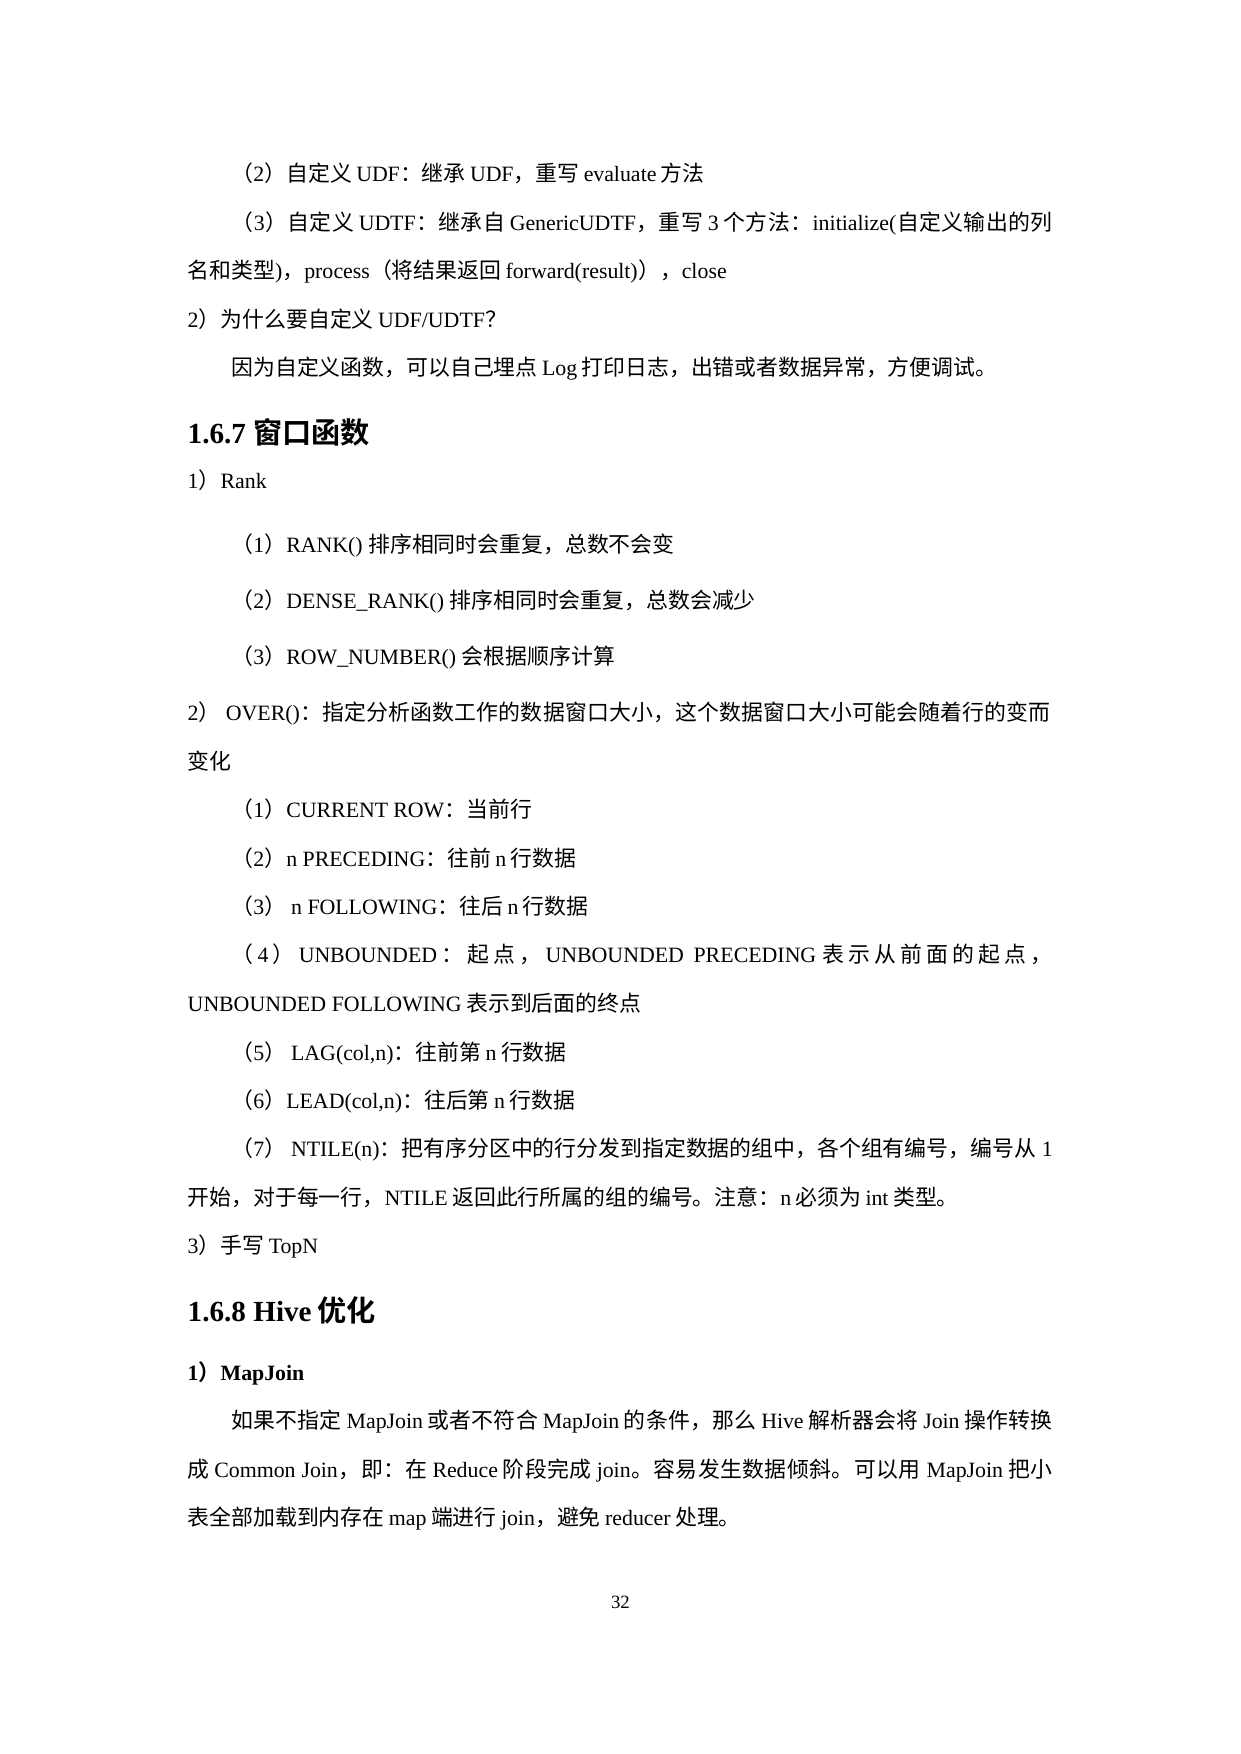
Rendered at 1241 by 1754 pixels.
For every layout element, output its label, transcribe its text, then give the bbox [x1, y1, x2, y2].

text （5） LAG(col,n)：往前第n行数据 [187, 1034, 1053, 1067]
text 如果不指定MapJoin或者不符合MapJoin的条件，那么Hive解析器会将Join操作转换成Common Join，即：在Reduce阶段完成join。容易发生数据倾斜。可以用MapJoin把小表全部加载到内存在map端进行join，避免reducer处理。 [187, 1402, 1053, 1532]
text 1）Rank [187, 463, 1053, 495]
text 2）为什么要自定义UDF/UDTF？ [187, 301, 1053, 334]
text 2） OVER()：指定分析函数工作的数据窗口大小，这个数据窗口大小可能会随着行的变而变化 [187, 695, 1053, 776]
subtitle 1.6.8 Hive优化 [187, 1276, 1053, 1341]
text 因为自定义函数，可以自己埋点Log打印日志，出错或者数据异常，方便调试。 [187, 349, 1053, 382]
text 3）手写TopN [187, 1228, 1053, 1260]
text （3）ROW_NUMBER() 会根据顺序计算 [231, 639, 1053, 671]
text （2）n PRECEDING：往前n行数据 [187, 840, 1053, 873]
text （3）自定义UDTF：继承自GenericUDTF，重写3个方法：initialize(自定义输出的列名和类型)，process（将结果返回forward(result)），close [187, 204, 1053, 285]
text （4）UNBOUNDED：起点，UNBOUNDED PRECEDING 表示从前面的起点， UNBOUNDED FOLLOWING表示到后面的终点 [187, 937, 1053, 1018]
text （3） n FOLLOWING：往后n行数据 [187, 889, 1053, 921]
text 1）MapJoin [187, 1354, 1053, 1387]
text （7） NTILE(n)：把有序分区中的行分发到指定数据的组中，各个组有编号，编号从1开始，对于每一行，NTILE返回此行所属的组的编号。注意：n必须为int类型。 [187, 1131, 1053, 1212]
text （1）CURRENT ROW：当前行 [187, 792, 1053, 824]
text （2）DENSE_RANK() 排序相同时会重复，总数会减少 [231, 583, 1053, 615]
text （1）RANK() 排序相同时会重复，总数不会变 [231, 527, 1053, 559]
text （2）自定义UDF：继承UDF，重写evaluate方法 [187, 156, 1053, 188]
text （6）LEAD(col,n)：往后第n行数据 [187, 1082, 1053, 1115]
subtitle 1.6.7 窗口函数 [187, 398, 1053, 463]
